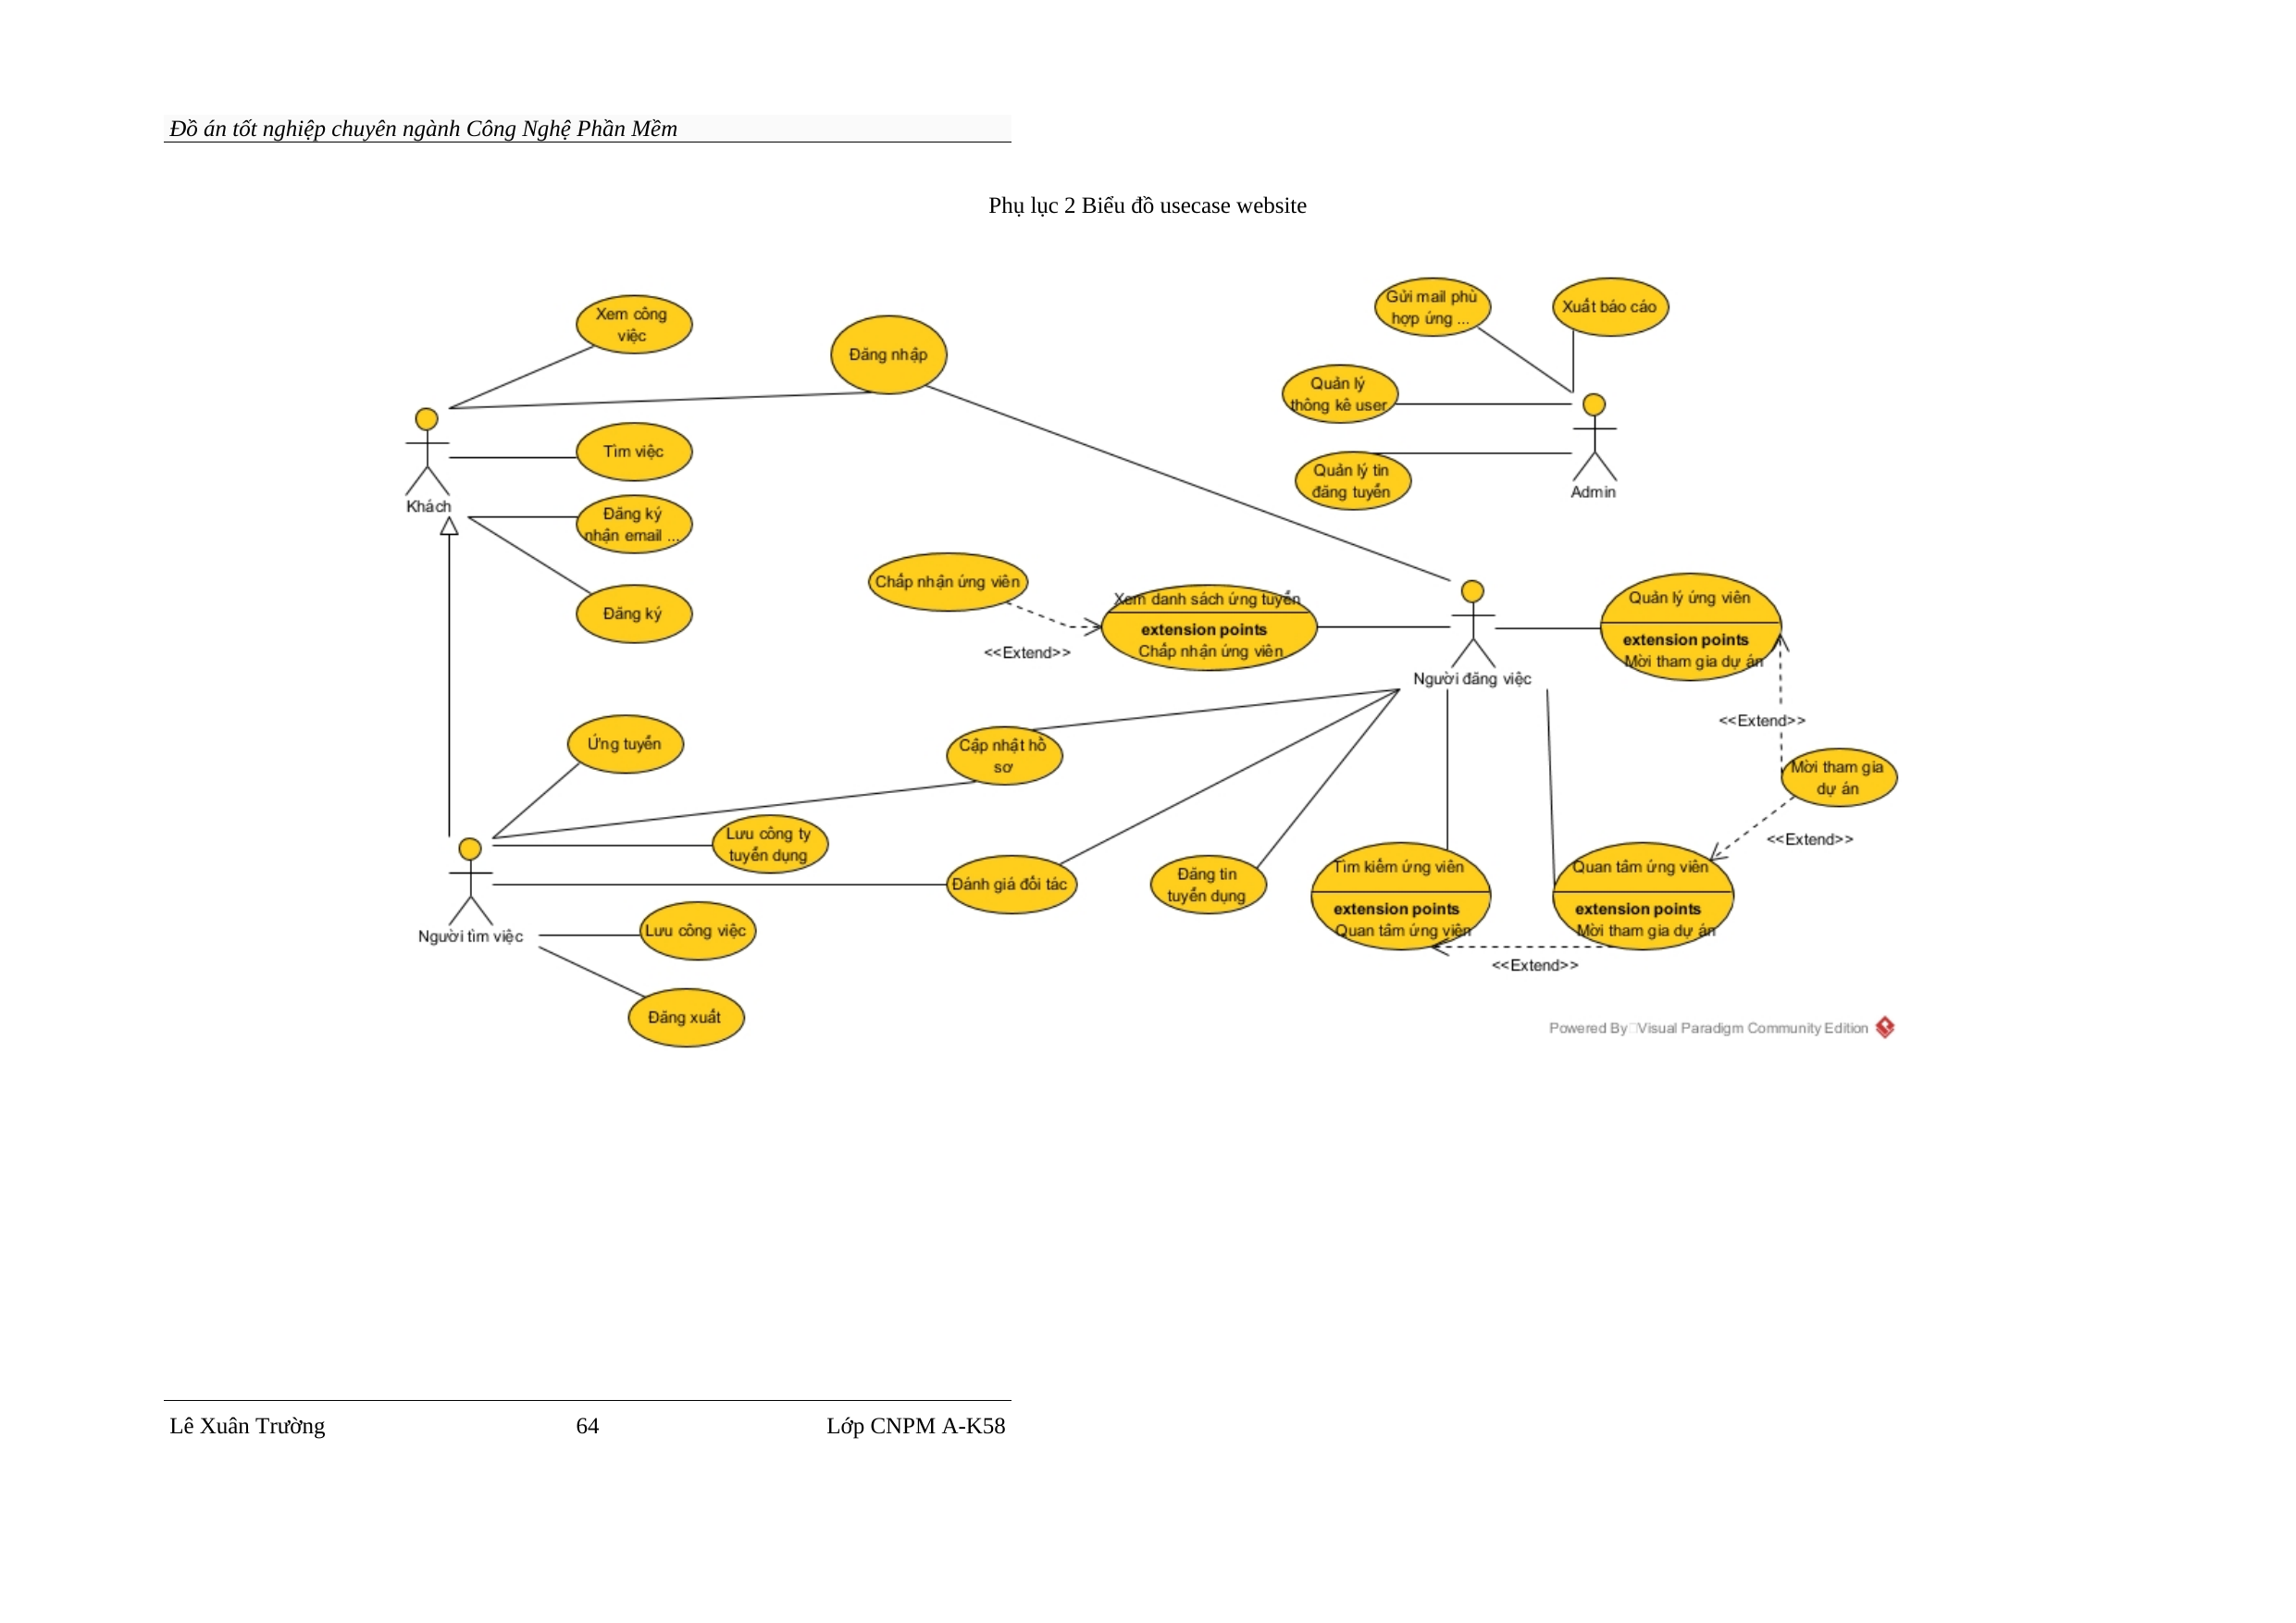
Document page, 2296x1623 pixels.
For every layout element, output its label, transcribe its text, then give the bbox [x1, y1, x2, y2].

text Phụ lục 2 Biểu đồ usecase website [164, 192, 2131, 218]
picture [392, 275, 1903, 1052]
